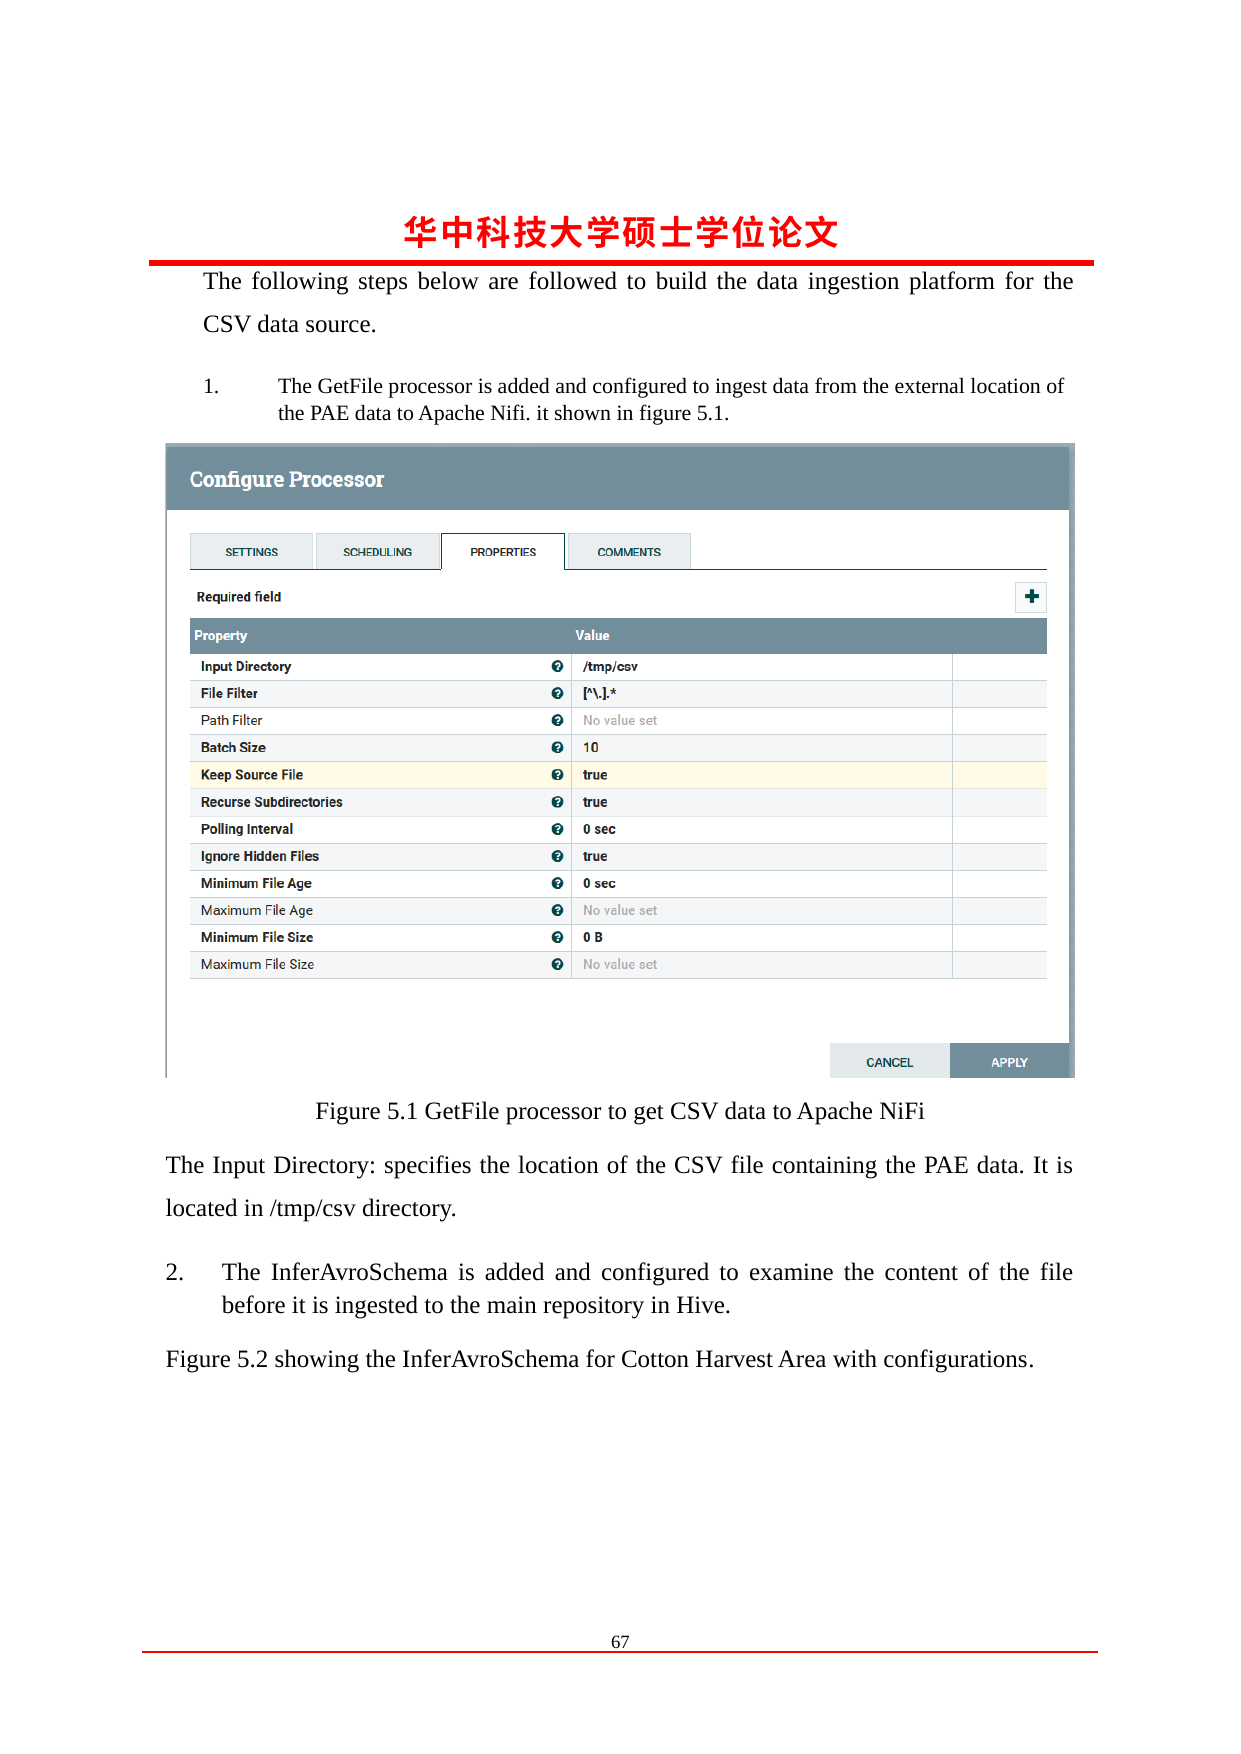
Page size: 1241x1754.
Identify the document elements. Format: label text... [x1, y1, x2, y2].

picture [165, 443, 1075, 1078]
text Figure 5.2 showing the InferAvroSchema for Cotton Harvest Area with configurations. [165, 1344, 1075, 1373]
list The InferAvroSchema is added and configured to examine the content of the file before it is ingested to the main repository in Hive. [165, 1257, 1075, 1319]
list The GetFile processor is added and configured to ingest data from the external location of the PAE data to Apache Nifi. it shown in figure 5.1. [203, 373, 1075, 425]
text The following steps below are followed to build the data ingestion platform for the CSV data source. [203, 266, 1075, 338]
text The Input Directory: specifies the location of the CSV file containing the PAE data. It is located in /tmp/csv directory. [165, 1150, 1075, 1222]
text Figure 5.1 GetFile processor to get CSV data to Apache NiFi [165, 1096, 1075, 1125]
